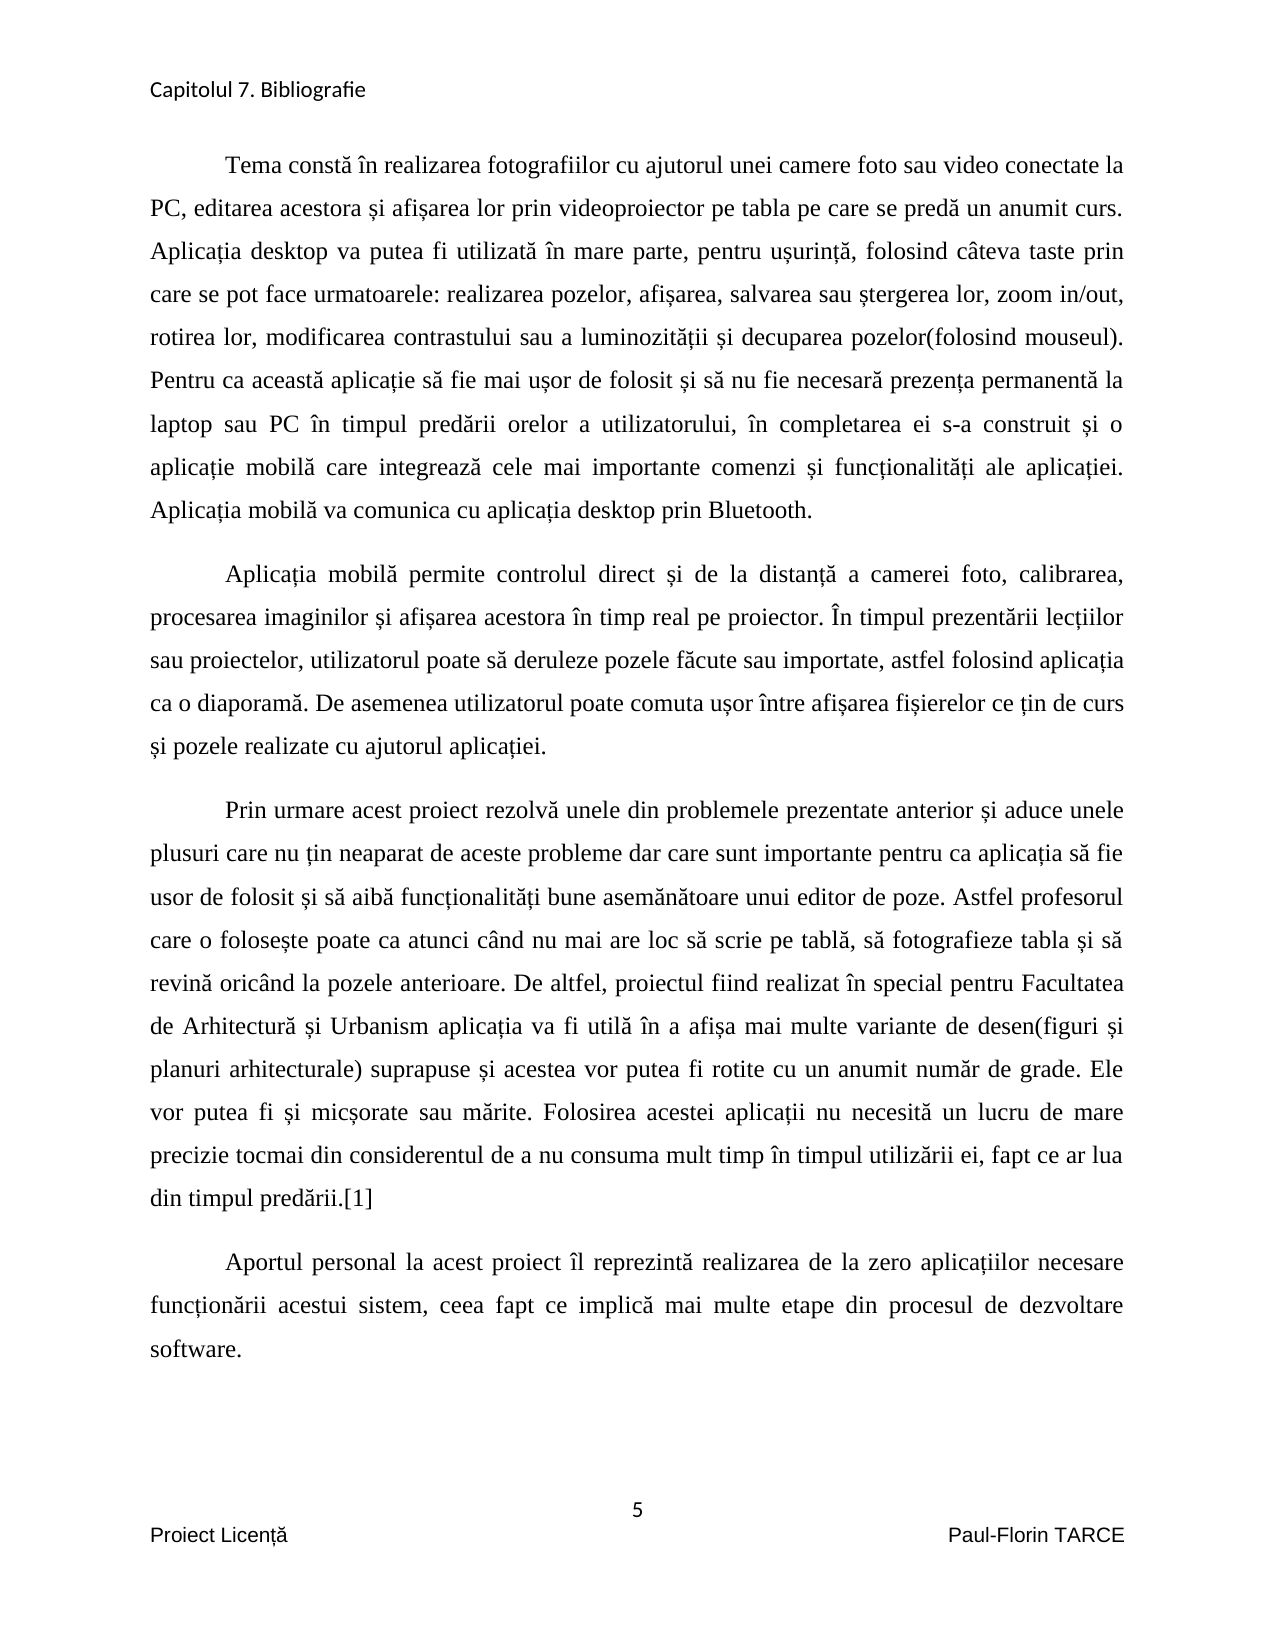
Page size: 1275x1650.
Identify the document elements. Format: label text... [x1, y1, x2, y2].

text Tema constă în realizarea fotografiilor cu ajutorul unei camere foto sau video conectate la PC, editarea acestora și afișarea lor prin videoproiector pe tabla pe care se predă un anumit curs. Aplicația desktop va putea fi utilizată în mare parte, pentru ușurință, folosind câteva taste prin care se pot face urmatoarele: realizarea pozelor, afișarea, salvarea sau ștergerea lor, zoom in/out, rotirea lor, modificarea contrastului sau a luminozității și decuparea pozelor(folosind mouseul). Pentru ca această aplicație să fie mai ușor de folosit și să nu fie necesară prezența permanentă la laptop sau PC în timpul predării orelor a utilizatorului, în completarea ei s-a construit și o aplicație mobilă care integrează cele mai importante comenzi și funcționalități ale aplicației. Aplicația mobilă va comunica cu aplicația desktop prin Bluetooth. [150, 150, 1125, 524]
text Aplicația mobilă permite controlul direct și de la distanță a camerei foto, calibrarea, procesarea imaginilor și afișarea acestora în timp real pe proiector. În timpul prezentării lecțiilor sau proiectelor, utilizatorul poate să deruleze pozele făcute sau importate, astfel folosind aplicația ca o diaporamă. De asemenea utilizatorul poate comuta ușor între afișarea fișierelor ce țin de curs și pozele realizate cu ajutorul aplicației. [150, 559, 1125, 760]
text Aportul personal la acest proiect îl reprezintă realizarea de la zero aplicațiilor necesare funcționării acestui sistem, ceea fapt ce implică mai multe etape din procesul de dezvoltare software. [150, 1247, 1125, 1362]
text Prin urmare acest proiect rezolvă unele din problemele prezentate anterior și aduce unele plusuri care nu țin neaparat de aceste probleme dar care sunt importante pentru ca aplicația să fie usor de folosit și să aibă funcționalități bune asemănătoare unui editor de poze. Astfel profesorul care o folosește poate ca atunci când nu mai are loc să scrie pe tablă, să fotografieze tabla și să revină oricând la pozele anterioare. De altfel, proiectul fiind realizat în special pentru Facultatea de Arhitectură și Urbanism aplicația va fi utilă în a afișa mai multe variante de desen(figuri și planuri arhitecturale) suprapuse și acestea vor putea fi rotite cu un anumit număr de grade. Ele vor putea fi și micșorate sau mărite. Folosirea acestei aplicații nu necesită un lucru de mare precizie tocmai din considerentul de a nu consuma mult timp în timpul utilizării ei, fapt ce ar lua din timpul predării.[1] [150, 795, 1125, 1212]
